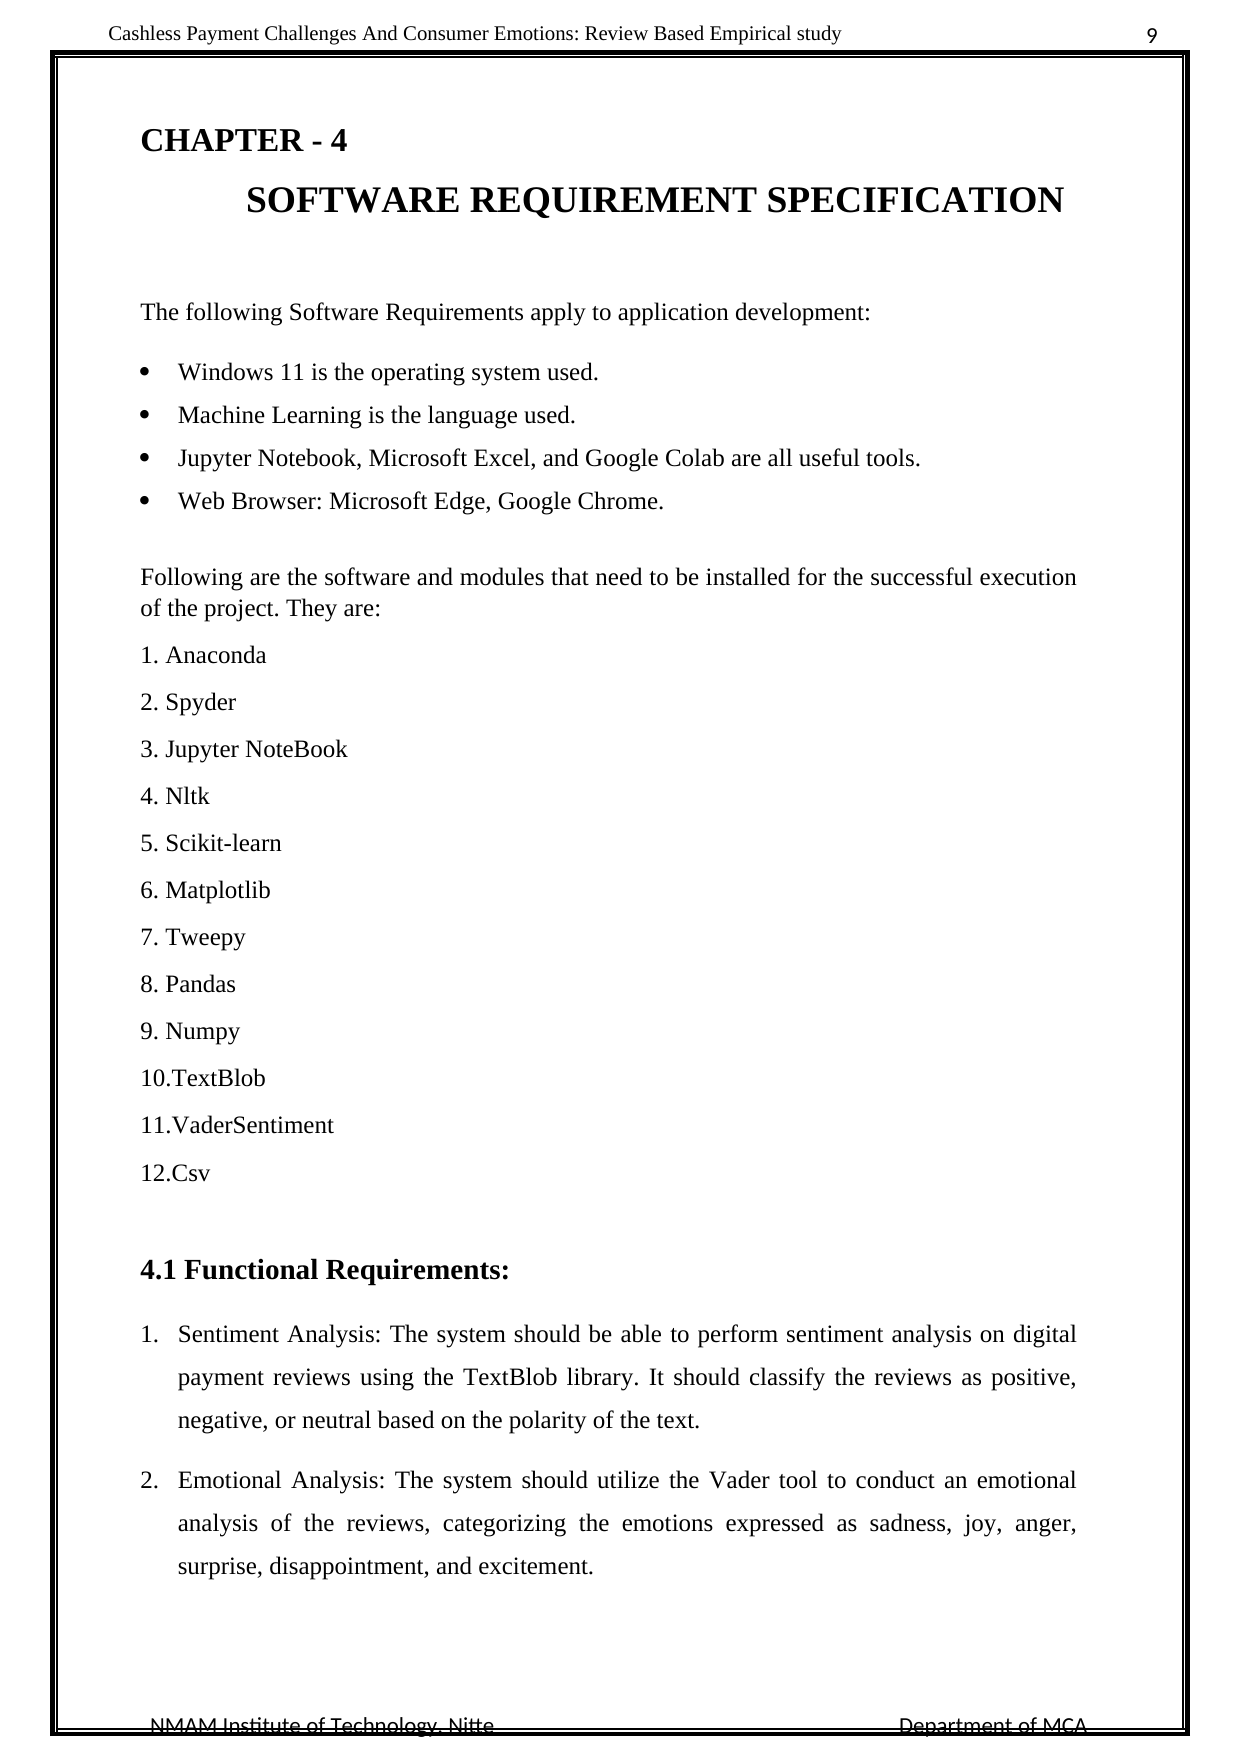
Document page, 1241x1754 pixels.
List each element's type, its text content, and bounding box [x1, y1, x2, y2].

list Sentiment Analysis: The system should be able to perform sentiment analysis on digital payment reviews using the TextBlob library. It should classify the reviews as positive, negative, or neutral based on the polarity of the text. [140, 1319, 1078, 1434]
text 4.1 Functional Requirements: [140, 1252, 1078, 1285]
text 1. Anaconda [140, 640, 1078, 668]
text 3. Jupyter NoteBook [140, 734, 1078, 763]
text 2. Spyder [140, 687, 1078, 716]
text SOFTWARE REQUIREMENT SPECIFICATION [187, 178, 1090, 221]
text Following are the software and modules that need to be installed for the successful execution of the project. They are: [140, 562, 1078, 621]
text 7. Tweepy [140, 922, 1078, 951]
text 12.Csv [140, 1158, 1078, 1186]
text 5. Scikit-learn [140, 828, 1078, 857]
list Web Browser: Microsoft Edge, Google Chrome. [140, 486, 1078, 515]
text 4. Nltk [140, 781, 1078, 810]
list Machine Learning is the language used. [140, 400, 1078, 429]
text The following Software Requirements apply to application development: [140, 297, 1078, 326]
list Jupyter Notebook, Microsoft Excel, and Google Colab are all useful tools. [140, 443, 1078, 472]
list Emotional Analysis: The system should utilize the Vader tool to conduct an emotional analysis of the reviews, categorizing the emotions expressed as sadness, joy, anger, surprise, disappointment, and excitement. [140, 1465, 1078, 1580]
text CHAPTER - 4 [140, 120, 1090, 159]
text 11.VaderSentiment [140, 1111, 1078, 1139]
text 10.TextBlob [140, 1063, 1078, 1092]
list Windows 11 is the operating system used. [140, 357, 1078, 386]
text 8. Pandas [140, 969, 1078, 998]
text 6. Matplotlib [140, 875, 1078, 904]
text 9. Numpy [140, 1016, 1078, 1045]
